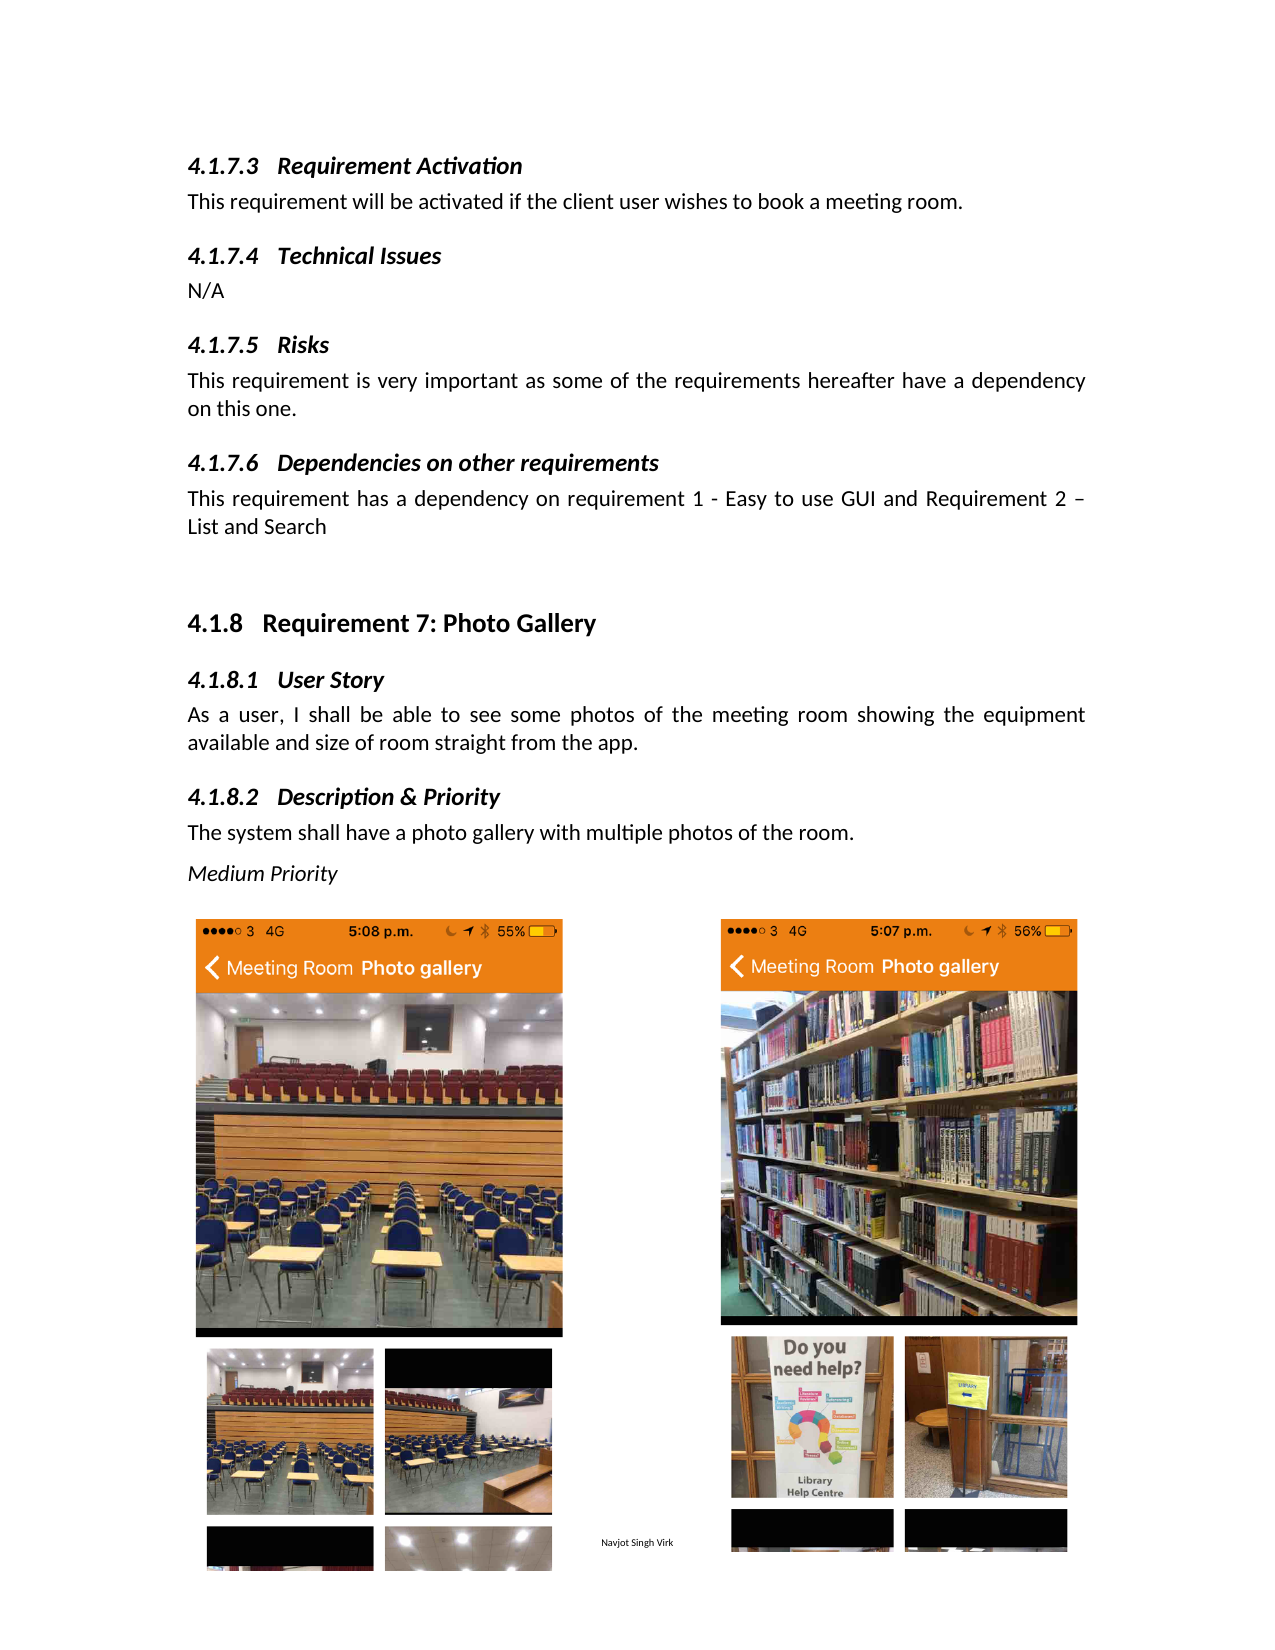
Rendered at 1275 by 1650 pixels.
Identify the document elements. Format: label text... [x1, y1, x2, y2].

subtitle Dependencies on other requirements [187, 447, 1088, 478]
text Medium Priority [187, 859, 1088, 887]
picture [720, 919, 1078, 1552]
text N/A [187, 277, 1088, 304]
picture [195, 919, 563, 1571]
subtitle Technical Issues [187, 240, 1088, 270]
subtitle Risks [187, 329, 1088, 360]
text This requirement is very important as some of the requirements hereafter have a dependency on this one. [187, 366, 1088, 422]
subtitle Description & Priority [187, 782, 1088, 812]
text The system shall have a photo gallery with multiple photos of the room. [187, 818, 1088, 846]
text This requirement has a dependency on requirement 1 - Easy to use GUI and Requirement 2 – List and Search [187, 484, 1088, 540]
text This requirement will be activated if the client user wishes to book a meeting room. [187, 187, 1088, 215]
subtitle Requirement 7: Photo Gallery [187, 606, 1088, 639]
subtitle Requirement Activation [187, 150, 1088, 181]
subtitle User Story [187, 664, 1088, 694]
text As a user, I shall be able to see some photos of the meeting room showing the equipment available and size of room straight from the app. [187, 701, 1088, 757]
